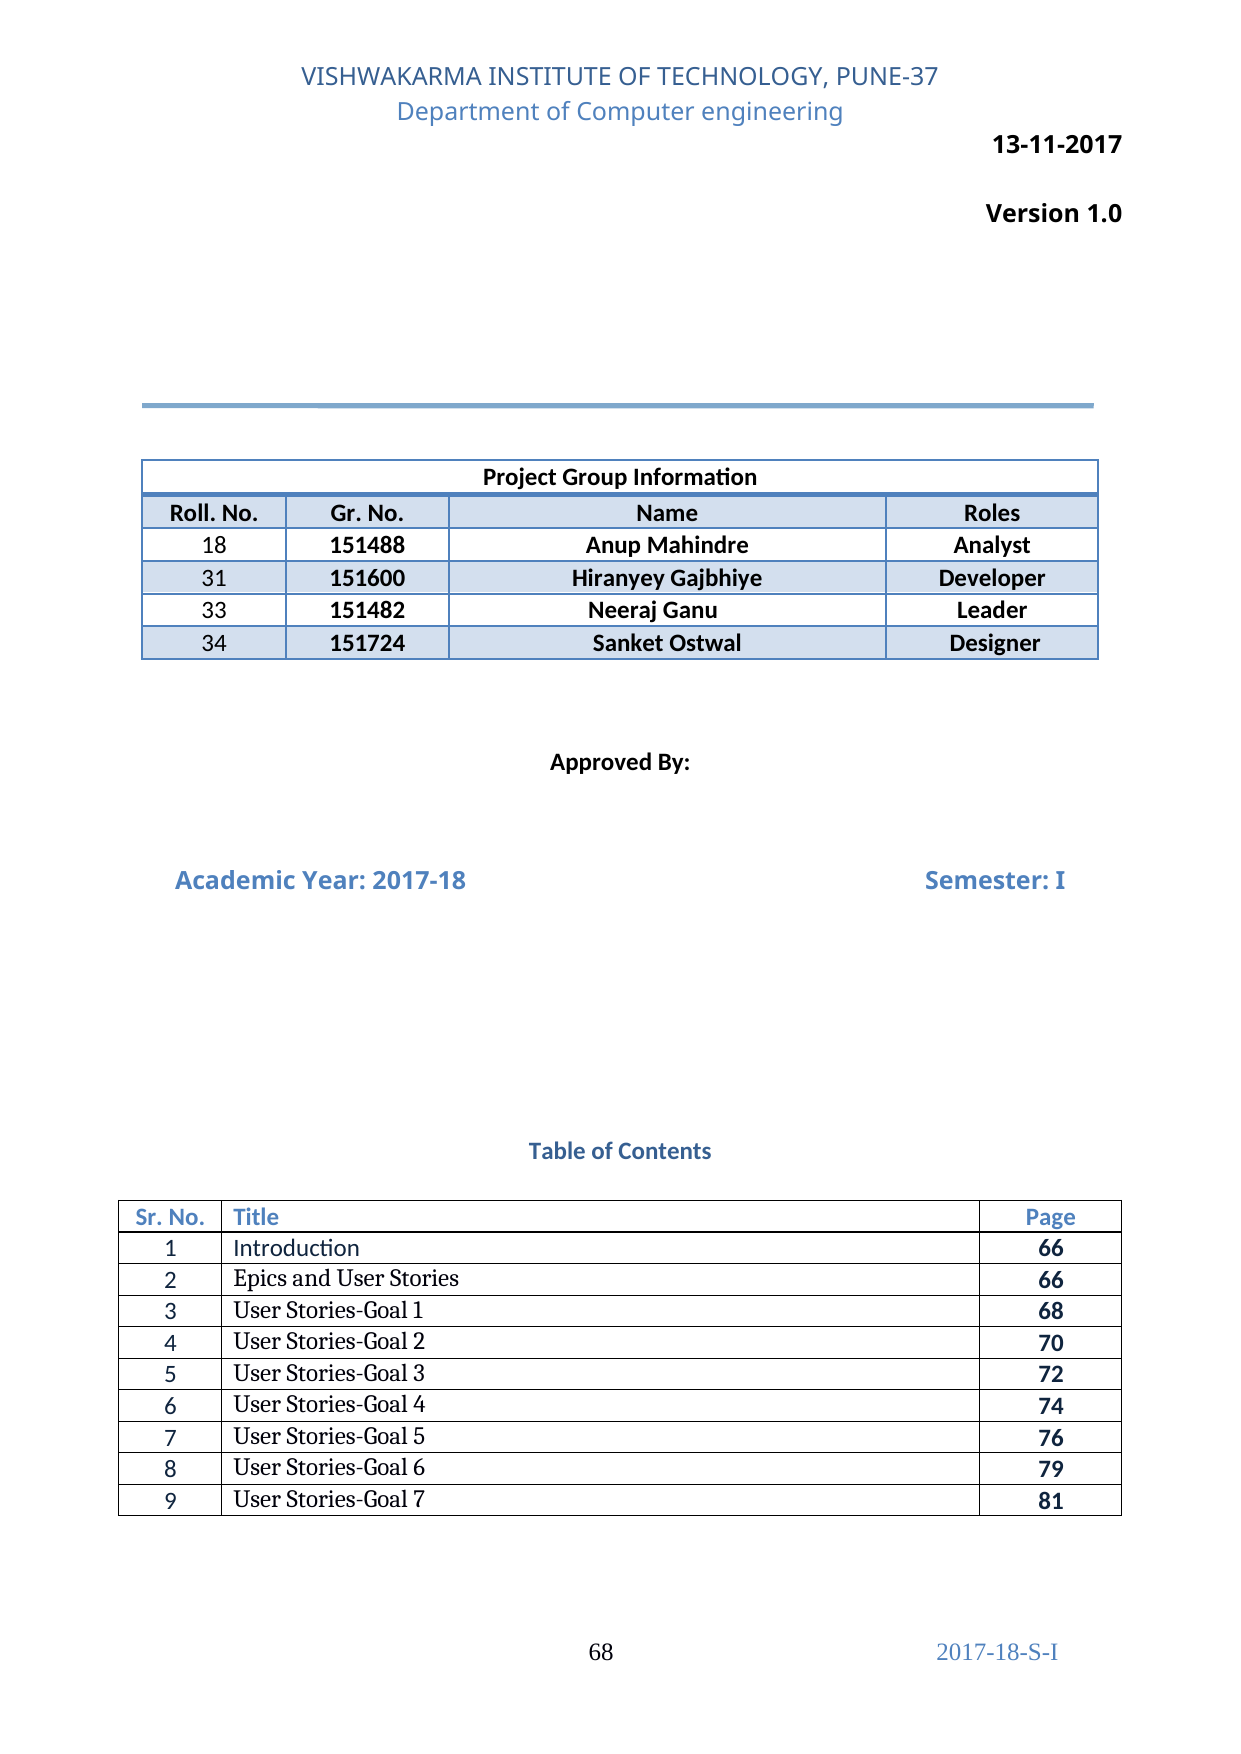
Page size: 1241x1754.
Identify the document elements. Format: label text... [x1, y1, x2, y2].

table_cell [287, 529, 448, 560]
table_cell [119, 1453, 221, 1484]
text Academic Year: 2017-18 Semester: I [118, 863, 1122, 897]
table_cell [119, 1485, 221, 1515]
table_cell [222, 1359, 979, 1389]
text Table of Contents [118, 1135, 1122, 1166]
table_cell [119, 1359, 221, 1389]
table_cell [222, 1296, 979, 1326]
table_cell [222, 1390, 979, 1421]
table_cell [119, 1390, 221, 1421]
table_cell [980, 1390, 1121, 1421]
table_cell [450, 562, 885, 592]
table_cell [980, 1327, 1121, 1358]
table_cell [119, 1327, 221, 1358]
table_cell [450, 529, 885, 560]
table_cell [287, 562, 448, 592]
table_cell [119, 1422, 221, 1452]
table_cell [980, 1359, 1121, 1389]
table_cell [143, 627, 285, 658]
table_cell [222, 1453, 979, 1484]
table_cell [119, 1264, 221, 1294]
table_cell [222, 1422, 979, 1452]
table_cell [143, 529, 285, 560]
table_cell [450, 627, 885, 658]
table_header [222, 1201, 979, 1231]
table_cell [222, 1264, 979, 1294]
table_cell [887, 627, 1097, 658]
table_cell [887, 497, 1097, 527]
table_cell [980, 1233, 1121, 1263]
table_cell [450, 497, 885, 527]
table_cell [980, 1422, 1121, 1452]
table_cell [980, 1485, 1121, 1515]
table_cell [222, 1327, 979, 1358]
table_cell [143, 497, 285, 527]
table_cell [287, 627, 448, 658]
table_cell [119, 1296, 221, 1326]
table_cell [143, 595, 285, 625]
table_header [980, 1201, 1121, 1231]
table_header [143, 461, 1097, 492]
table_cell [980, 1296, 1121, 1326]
text Approved By: [118, 746, 1122, 776]
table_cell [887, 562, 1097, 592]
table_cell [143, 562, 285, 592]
text 13-11-2017 [118, 127, 1122, 161]
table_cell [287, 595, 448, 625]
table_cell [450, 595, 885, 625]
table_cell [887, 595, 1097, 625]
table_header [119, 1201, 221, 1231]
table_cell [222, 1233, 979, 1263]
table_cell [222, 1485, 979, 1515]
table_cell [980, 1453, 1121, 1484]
text Version 1.0 [118, 195, 1122, 229]
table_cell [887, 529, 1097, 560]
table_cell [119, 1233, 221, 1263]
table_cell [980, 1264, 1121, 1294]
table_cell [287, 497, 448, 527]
